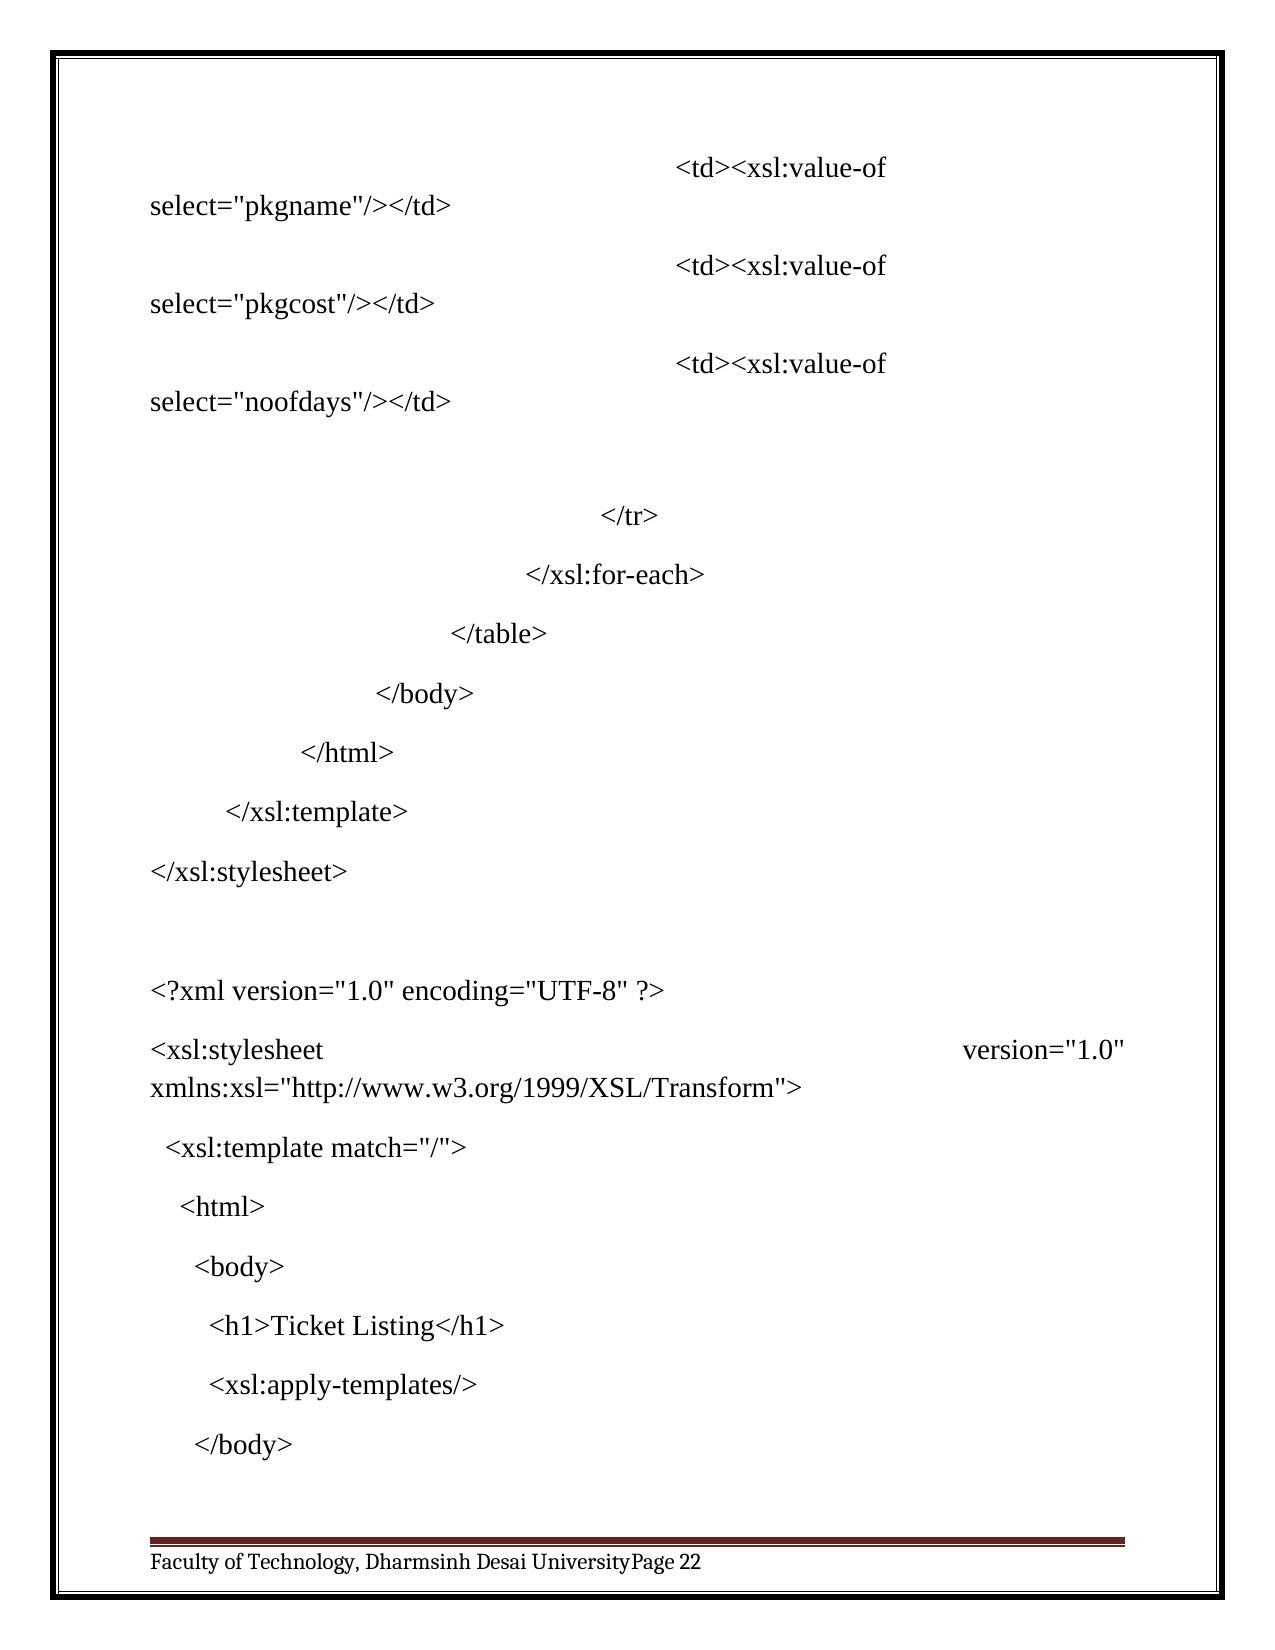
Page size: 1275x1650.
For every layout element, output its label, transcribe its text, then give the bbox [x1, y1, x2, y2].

text </xsl:template> [150, 794, 1125, 828]
text <xsl:stylesheet version="1.0" xmlns:xsl="http://www.w3.org/1999/XSL/Transform"> [150, 1032, 1125, 1104]
text <?xml version="1.0" encoding="UTF-8" ?> [150, 973, 1125, 1006]
text </xsl:stylesheet> [150, 854, 1125, 887]
text </table> [150, 616, 1125, 650]
text <xsl:template match="/"> [150, 1130, 1125, 1163]
text </html> [150, 735, 1125, 769]
text </tr> [150, 498, 1125, 531]
text <td><xsl:value-of select="noofdays"/></td> [150, 346, 1125, 418]
text </body> [150, 1427, 1125, 1460]
text </xsl:for-each> [150, 557, 1125, 591]
text <h1>Ticket Listing</h1> [150, 1308, 1125, 1342]
text <td><xsl:value-of select="pkgname"/></td> [150, 150, 1125, 222]
text </body> [150, 676, 1125, 709]
text <html> [150, 1189, 1125, 1223]
text <td><xsl:value-of select="pkgcost"/></td> [150, 248, 1125, 320]
text <xsl:apply-templates/> [150, 1367, 1125, 1401]
text <body> [150, 1249, 1125, 1282]
